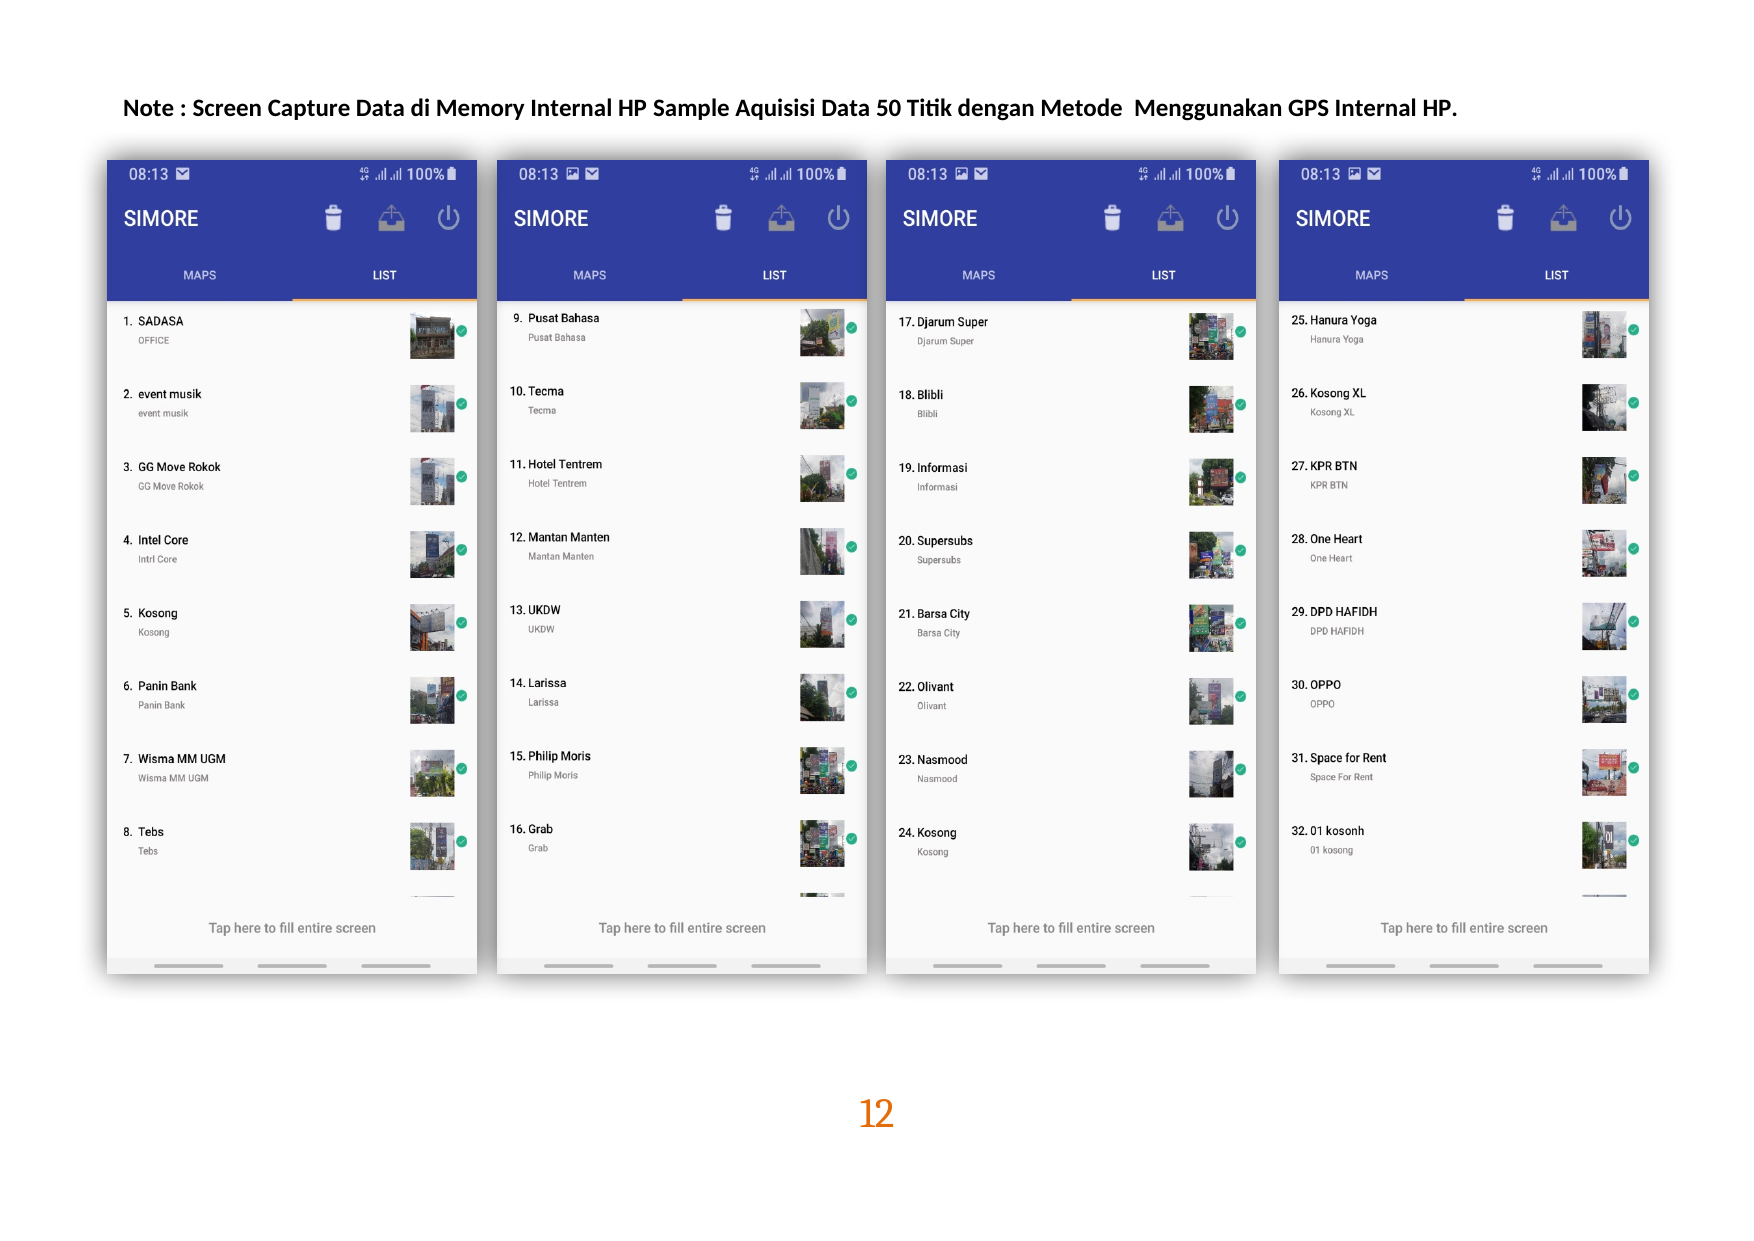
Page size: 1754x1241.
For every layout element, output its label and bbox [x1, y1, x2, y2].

picture [1279, 160, 1649, 974]
picture [497, 160, 867, 974]
picture [107, 160, 477, 974]
picture [886, 160, 1256, 974]
